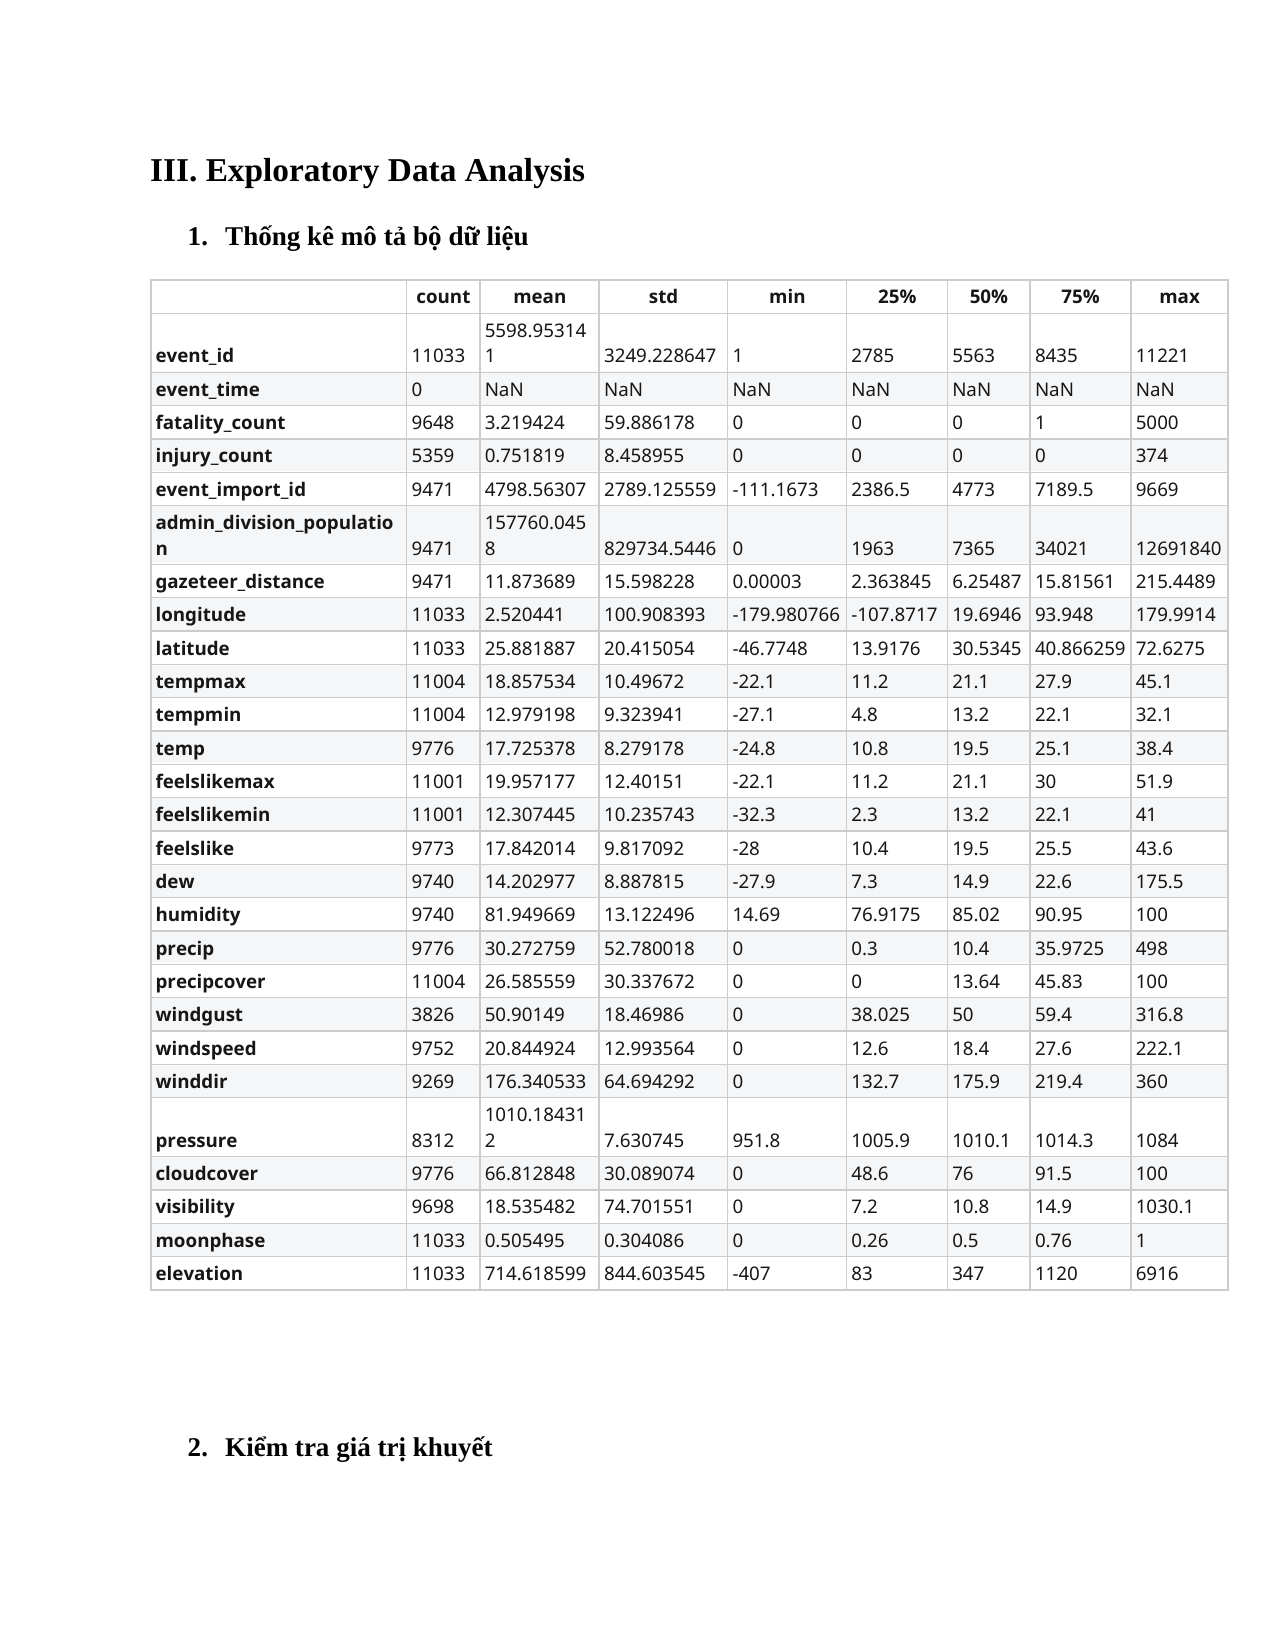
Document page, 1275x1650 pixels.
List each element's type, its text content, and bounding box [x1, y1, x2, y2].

table_cell 8.279178 [600, 732, 727, 763]
table_cell 17.842014 [481, 832, 598, 863]
table_cell 2789.125559 [600, 473, 727, 505]
table_cell 844.603545 [600, 1257, 727, 1289]
table_cell 18.535482 [481, 1191, 598, 1222]
table_cell 13.122496 [600, 898, 727, 930]
table_cell -22.1 [728, 765, 846, 797]
table_cell 179.9914 [1132, 598, 1227, 630]
table_cell 10.4 [948, 932, 1029, 963]
table_cell 35.9725 [1031, 932, 1130, 963]
table_cell 30.5345 [948, 632, 1029, 663]
table_cell gazeteer_distance [152, 565, 406, 597]
table_cell 7189.5 [1031, 473, 1130, 505]
table_cell 9776 [407, 732, 479, 763]
table_cell NaN [1031, 373, 1130, 405]
table_cell humidity [152, 898, 406, 930]
table_cell 20.415054 [600, 632, 727, 663]
table_cell 13.9176 [847, 632, 947, 663]
table_cell 9740 [407, 898, 479, 930]
table_cell 176.340533 [481, 1065, 598, 1097]
table_cell 17.725378 [481, 732, 598, 763]
table_cell windspeed [152, 1032, 406, 1063]
table_cell feelslike [152, 832, 406, 863]
table_cell NaN [481, 373, 598, 405]
table_cell injury_count [152, 440, 406, 471]
table_cell 1 [728, 314, 846, 371]
table_cell 59.886178 [600, 406, 727, 438]
table_cell 9752 [407, 1032, 479, 1063]
table_cell 7365 [948, 506, 1029, 563]
table_cell 1005.9 [847, 1098, 947, 1156]
table_cell 12.6 [847, 1032, 947, 1063]
table_cell -27.9 [728, 865, 846, 897]
table_cell 9698 [407, 1191, 479, 1222]
table_cell NaN [847, 373, 947, 405]
table_cell 52.780018 [600, 932, 727, 963]
table_cell 100 [1132, 965, 1227, 997]
table_cell 18.46986 [600, 998, 727, 1030]
table_cell 76.9175 [847, 898, 947, 930]
table_cell 10.235743 [600, 798, 727, 830]
table_cell 0 [728, 1157, 846, 1189]
table_cell 48.6 [847, 1157, 947, 1189]
table_cell longitude [152, 598, 406, 630]
table_cell 19.957177 [481, 765, 598, 797]
table_cell 5563 [948, 314, 1029, 371]
table_cell 1014.3 [1031, 1098, 1130, 1156]
table_cell 7.630745 [600, 1098, 727, 1156]
table_cell 72.6275 [1132, 632, 1227, 663]
table_cell 219.4 [1031, 1065, 1130, 1097]
table_cell 498 [1132, 932, 1227, 963]
table_cell 6916 [1132, 1257, 1227, 1289]
table_cell 22.1 [1031, 798, 1130, 830]
table_cell 25.1 [1031, 732, 1130, 763]
table_cell 15.598228 [600, 565, 727, 597]
table_cell 19.6946 [948, 598, 1029, 630]
table_cell 11221 [1132, 314, 1227, 371]
table_cell 10.8 [847, 732, 947, 763]
table_cell 45.83 [1031, 965, 1130, 997]
table_cell 1084 [1132, 1098, 1227, 1156]
table_cell 27.9 [1031, 665, 1130, 697]
table_cell 4773 [948, 473, 1029, 505]
table_cell 12691840 [1132, 506, 1227, 563]
table_cell winddir [152, 1065, 406, 1097]
table_cell 4.8 [847, 698, 947, 730]
table_cell 59.4 [1031, 998, 1130, 1030]
table_cell 0 [728, 1032, 846, 1063]
table_cell 18.857534 [481, 665, 598, 697]
table_cell 34021 [1031, 506, 1130, 563]
table_cell -24.8 [728, 732, 846, 763]
table_cell 20.844924 [481, 1032, 598, 1063]
table_cell 2.363845 [847, 565, 947, 597]
table_cell 1120 [1031, 1257, 1130, 1289]
table_cell 0.304086 [600, 1224, 727, 1256]
table_cell 50 [948, 998, 1029, 1030]
table_cell 14.9 [1031, 1191, 1130, 1222]
table_cell 3826 [407, 998, 479, 1030]
table_cell event_time [152, 373, 406, 405]
table_cell admin_division_population [152, 506, 406, 563]
table_cell NaN [600, 373, 727, 405]
table_cell 11.873689 [481, 565, 598, 597]
table_cell -32.3 [728, 798, 846, 830]
table_cell 74.701551 [600, 1191, 727, 1222]
table_cell 38.025 [847, 998, 947, 1030]
table_cell 1010.1 [948, 1098, 1029, 1156]
table_header max [1132, 281, 1227, 312]
table_cell 22.1 [1031, 698, 1130, 730]
table_cell 0 [948, 406, 1029, 438]
table_cell 10.49672 [600, 665, 727, 697]
table_cell 43.6 [1132, 832, 1227, 863]
table_cell 12.993564 [600, 1032, 727, 1063]
table_cell 3.219424 [481, 406, 598, 438]
table_cell 175.9 [948, 1065, 1029, 1097]
table_cell 1963 [847, 506, 947, 563]
table_cell 0 [728, 406, 846, 438]
table_cell 10.8 [948, 1191, 1029, 1222]
table_cell 11033 [407, 1257, 479, 1289]
table_cell 9776 [407, 932, 479, 963]
table_cell 25.881887 [481, 632, 598, 663]
table_cell 38.4 [1132, 732, 1227, 763]
table_cell -22.1 [728, 665, 846, 697]
table_cell 7.3 [847, 865, 947, 897]
table_cell 1030.1 [1132, 1191, 1227, 1222]
table_cell 90.95 [1031, 898, 1130, 930]
table_cell 14.202977 [481, 865, 598, 897]
table_cell 374 [1132, 440, 1227, 471]
table_cell 21.1 [948, 765, 1029, 797]
table_cell 11033 [407, 598, 479, 630]
table_cell 0 [847, 965, 947, 997]
table_cell 30.272759 [481, 932, 598, 963]
table_cell fatality_count [152, 406, 406, 438]
table_cell 0.5 [948, 1224, 1029, 1256]
table_cell 215.4489 [1132, 565, 1227, 597]
table_cell 951.8 [728, 1098, 846, 1156]
table_cell 0 [728, 1191, 846, 1222]
table_cell -179.980766 [728, 598, 846, 630]
table_cell 30.089074 [600, 1157, 727, 1189]
table_cell 76 [948, 1157, 1029, 1189]
table_cell 157760.0458 [481, 506, 598, 563]
table_cell 10.4 [847, 832, 947, 863]
table_cell 11004 [407, 965, 479, 997]
table_header 75% [1031, 281, 1130, 312]
table_cell 11.2 [847, 665, 947, 697]
list Kiểm tra giá trị khuyết [187, 1431, 1125, 1462]
table_cell 25.5 [1031, 832, 1130, 863]
table_cell 6.25487 [948, 565, 1029, 597]
table_cell 4798.56307 [481, 473, 598, 505]
table_cell 27.6 [1031, 1032, 1130, 1063]
table_cell 0.751819 [481, 440, 598, 471]
table_cell 8435 [1031, 314, 1130, 371]
table_cell cloudcover [152, 1157, 406, 1189]
table_cell -407 [728, 1257, 846, 1289]
table_cell 0 [1031, 440, 1130, 471]
table_cell 13.2 [948, 698, 1029, 730]
table_cell 14.69 [728, 898, 846, 930]
table_header 25% [847, 281, 947, 312]
table_cell 5000 [1132, 406, 1227, 438]
table_cell 0 [847, 440, 947, 471]
table_header [152, 281, 406, 312]
table_cell 66.812848 [481, 1157, 598, 1189]
table_cell 11033 [407, 314, 479, 371]
table_header mean [481, 281, 598, 312]
table_cell feelslikemax [152, 765, 406, 797]
table_cell 9471 [407, 473, 479, 505]
table_cell 2.520441 [481, 598, 598, 630]
table_cell 30 [1031, 765, 1130, 797]
table_cell 0 [728, 932, 846, 963]
table_cell 13.64 [948, 965, 1029, 997]
table_cell 11001 [407, 798, 479, 830]
table_cell -46.7748 [728, 632, 846, 663]
table_cell 91.5 [1031, 1157, 1130, 1189]
table_cell 8.887815 [600, 865, 727, 897]
table_header count [407, 281, 479, 312]
table_cell 2.3 [847, 798, 947, 830]
table_cell 18.4 [948, 1032, 1029, 1063]
table_cell temp [152, 732, 406, 763]
table_cell 9471 [407, 565, 479, 597]
table_cell 26.585559 [481, 965, 598, 997]
table_cell -28 [728, 832, 846, 863]
table_cell 13.2 [948, 798, 1029, 830]
table_cell 93.948 [1031, 598, 1130, 630]
table_cell 11.2 [847, 765, 947, 797]
table_cell 5359 [407, 440, 479, 471]
table_cell 12.979198 [481, 698, 598, 730]
table_cell 21.1 [948, 665, 1029, 697]
table_cell event_id [152, 314, 406, 371]
table_cell 0.505495 [481, 1224, 598, 1256]
table_cell 30.337672 [600, 965, 727, 997]
table_cell 9740 [407, 865, 479, 897]
table_cell 1 [1031, 406, 1130, 438]
table_cell 19.5 [948, 732, 1029, 763]
text III. Exploratory Data Analysis [150, 150, 1125, 188]
table_cell 3249.228647 [600, 314, 727, 371]
table_cell 360 [1132, 1065, 1227, 1097]
table_cell 12.40151 [600, 765, 727, 797]
table_cell 100 [1132, 1157, 1227, 1189]
table_cell 64.694292 [600, 1065, 727, 1097]
table_cell windgust [152, 998, 406, 1030]
table_cell tempmax [152, 665, 406, 697]
table_cell 132.7 [847, 1065, 947, 1097]
table_cell 0 [728, 965, 846, 997]
table_cell 9.817092 [600, 832, 727, 863]
table_cell 81.949669 [481, 898, 598, 930]
table_cell -111.1673 [728, 473, 846, 505]
table_cell latitude [152, 632, 406, 663]
table_cell visibility [152, 1191, 406, 1222]
table_header 50% [948, 281, 1029, 312]
table_cell 0 [728, 998, 846, 1030]
table_cell -27.1 [728, 698, 846, 730]
table_cell 11004 [407, 665, 479, 697]
table_cell 0 [407, 373, 479, 405]
table_cell pressure [152, 1098, 406, 1156]
table_cell 0 [728, 1224, 846, 1256]
table_cell precip [152, 932, 406, 963]
table_cell event_import_id [152, 473, 406, 505]
table_cell tempmin [152, 698, 406, 730]
table_cell 8312 [407, 1098, 479, 1156]
table_cell 22.6 [1031, 865, 1130, 897]
table_cell 45.1 [1132, 665, 1227, 697]
table_cell 0 [728, 1065, 846, 1097]
table_cell 0 [847, 406, 947, 438]
table_cell 829734.5446 [600, 506, 727, 563]
table_cell 1010.184312 [481, 1098, 598, 1156]
table_cell 5598.953141 [481, 314, 598, 371]
table_cell 9.323941 [600, 698, 727, 730]
table_cell 12.307445 [481, 798, 598, 830]
table_cell 9776 [407, 1157, 479, 1189]
table_cell 0 [948, 440, 1029, 471]
table_cell 0.26 [847, 1224, 947, 1256]
table_cell NaN [948, 373, 1029, 405]
table_cell 7.2 [847, 1191, 947, 1222]
table_cell 19.5 [948, 832, 1029, 863]
table_cell 15.81561 [1031, 565, 1130, 597]
table_cell 2785 [847, 314, 947, 371]
table_cell 100 [1132, 898, 1227, 930]
table_cell 85.02 [948, 898, 1029, 930]
table_header std [600, 281, 727, 312]
table_cell 175.5 [1132, 865, 1227, 897]
table_cell 50.90149 [481, 998, 598, 1030]
table_cell 9269 [407, 1065, 479, 1097]
table_cell 316.8 [1132, 998, 1227, 1030]
table_cell 14.9 [948, 865, 1029, 897]
table_cell 0.3 [847, 932, 947, 963]
table_cell 11033 [407, 1224, 479, 1256]
table_cell 0.00003 [728, 565, 846, 597]
table_cell 40.866259 [1031, 632, 1130, 663]
table_cell -107.8717 [847, 598, 947, 630]
table_cell feelslikemin [152, 798, 406, 830]
table_cell 100.908393 [600, 598, 727, 630]
table_header min [728, 281, 846, 312]
table_cell 11004 [407, 698, 479, 730]
table_cell 9773 [407, 832, 479, 863]
table_cell 2386.5 [847, 473, 947, 505]
table_cell elevation [152, 1257, 406, 1289]
table_cell 347 [948, 1257, 1029, 1289]
table_cell 1 [1132, 1224, 1227, 1256]
table_cell 0.76 [1031, 1224, 1130, 1256]
table_cell 11033 [407, 632, 479, 663]
table_cell 0 [728, 440, 846, 471]
table_cell 51.9 [1132, 765, 1227, 797]
table_cell precipcover [152, 965, 406, 997]
table_cell 32.1 [1132, 698, 1227, 730]
table_cell 8.458955 [600, 440, 727, 471]
table_cell dew [152, 865, 406, 897]
table_cell 9648 [407, 406, 479, 438]
table_cell 83 [847, 1257, 947, 1289]
table_cell 9471 [407, 506, 479, 563]
table_cell 9669 [1132, 473, 1227, 505]
table_cell NaN [728, 373, 846, 405]
table_cell NaN [1132, 373, 1227, 405]
table_cell 11001 [407, 765, 479, 797]
table_cell 222.1 [1132, 1032, 1227, 1063]
table_cell 41 [1132, 798, 1227, 830]
table_cell 0 [728, 506, 846, 563]
table_cell moonphase [152, 1224, 406, 1256]
table_cell 714.618599 [481, 1257, 598, 1289]
list Thống kê mô tả bộ dữ liệu [187, 220, 1125, 251]
